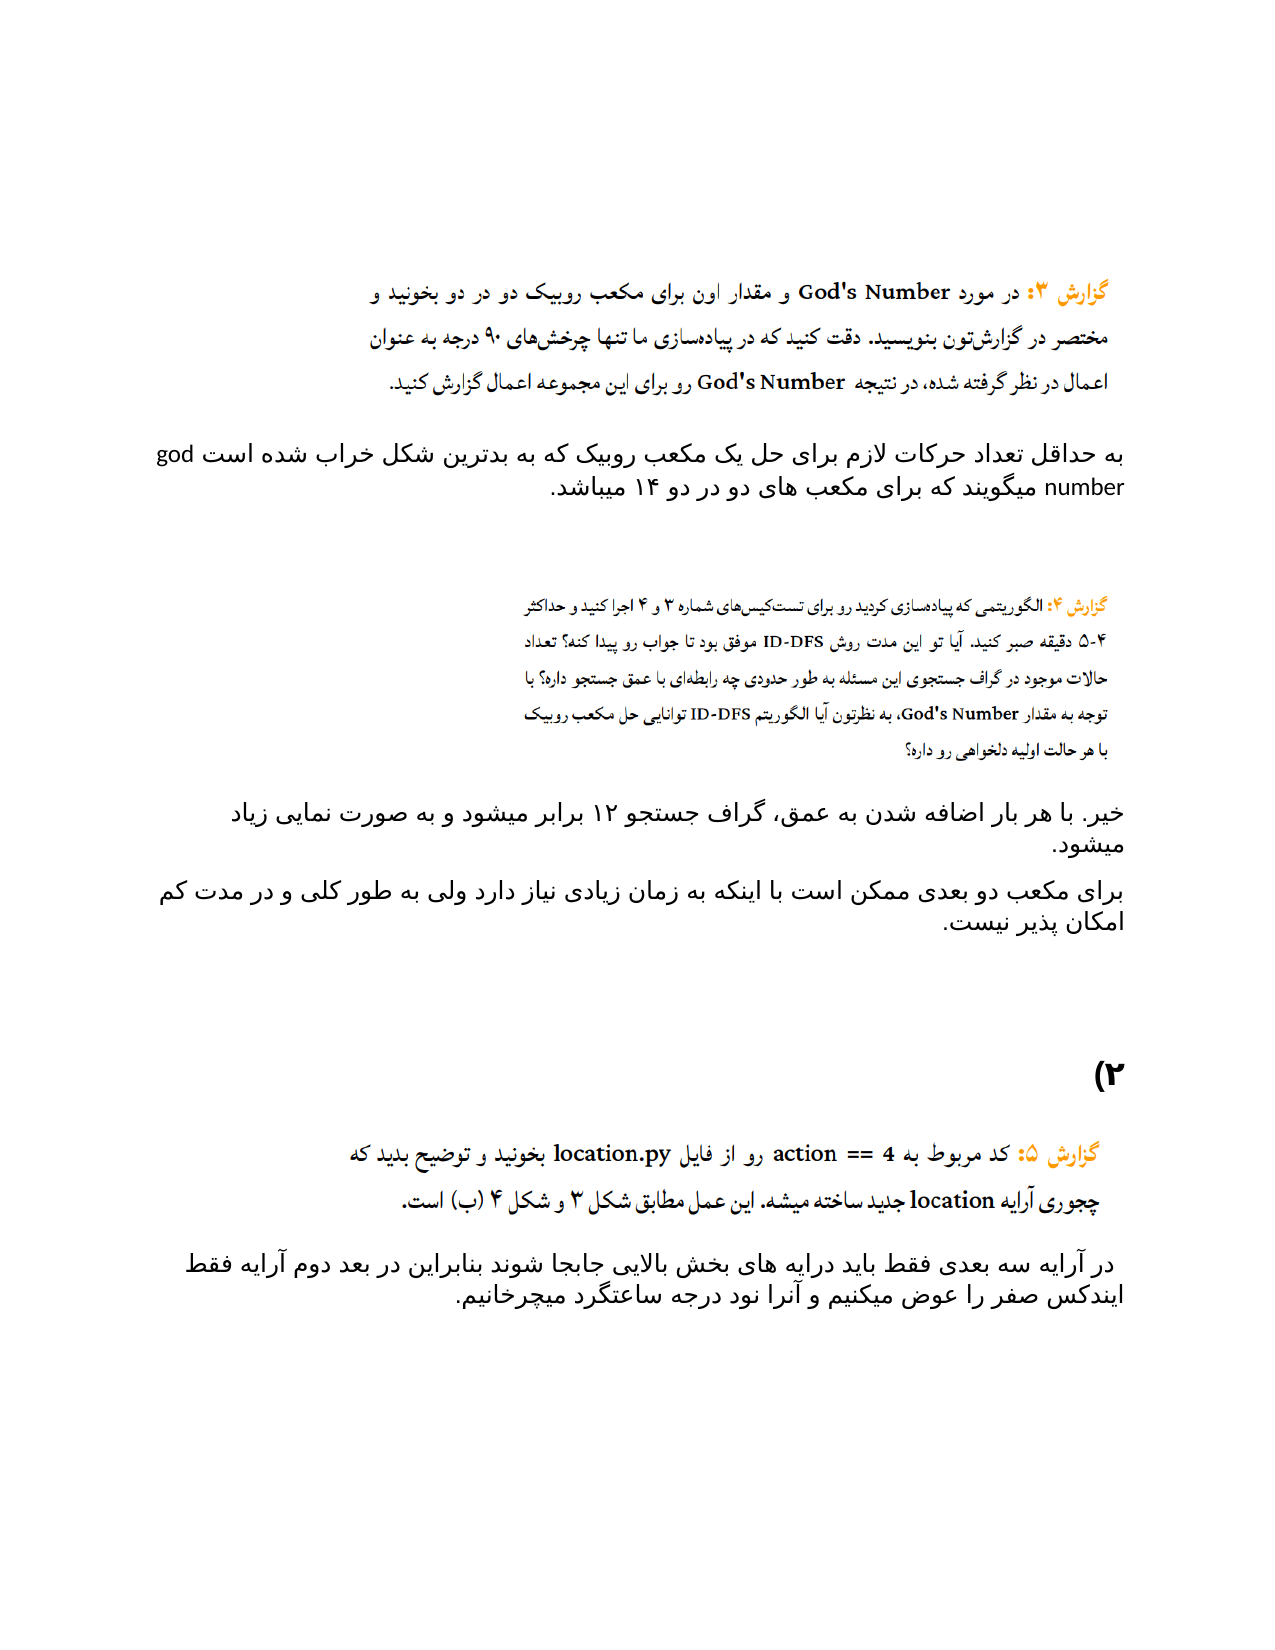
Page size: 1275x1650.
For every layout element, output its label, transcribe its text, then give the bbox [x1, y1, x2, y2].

picture [336, 1112, 1125, 1231]
text ۲) [150, 1054, 1125, 1093]
picture [347, 249, 1125, 420]
picture [510, 570, 1125, 779]
text خیر. با هر بار اضافه شدن به عمق، گراف جستجو ۱۲ برابر میشود و به صورت نمایی زیاد میشود. [150, 797, 1125, 857]
text در آرایه سه بعدی فقط باید درایه های بخش بالایی جابجا شوند بنابراین در بعد دوم آرایه فقط ایندکس صفر را عوض میکنیم و آنرا نود درجه ساعتگرد میچرخانیم. [150, 1249, 1125, 1309]
text به حداقل تعداد حرکات لازم برای حل یک مکعب روبیک که به بدترین شکل خراب شده است god number میگویند که برای مکعب های دو در دو ۱۴ میباشد. [150, 438, 1125, 502]
text برای مکعب دو بعدی ممکن است با اینکه به زمان زیادی نیاز دارد ولی به طور کلی و در مدت کم امکان پذیر نیست. [150, 876, 1125, 936]
